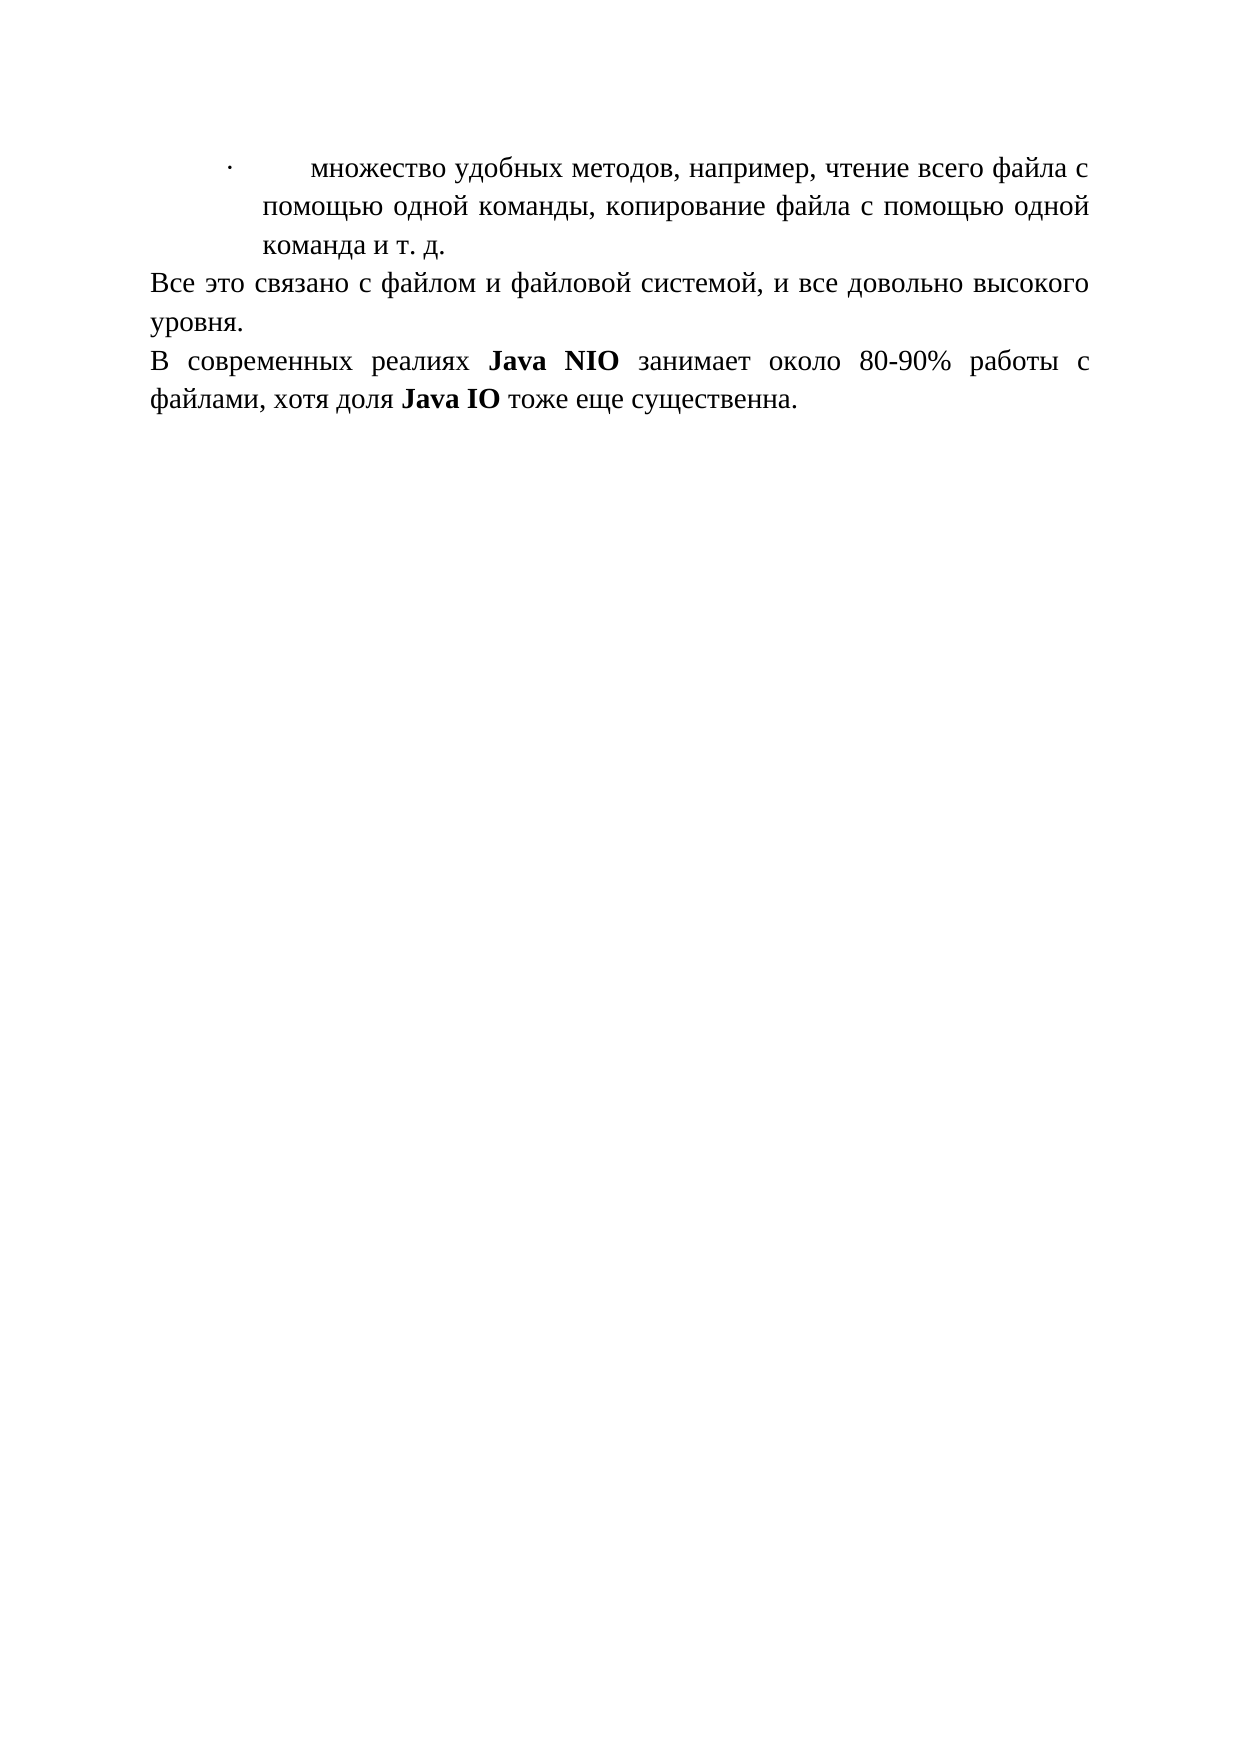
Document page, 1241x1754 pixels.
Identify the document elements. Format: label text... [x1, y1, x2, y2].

text В современных реалиях Java NIO занимает около 80-90% работы с файлами, хотя доля Java IO тоже еще существенна. [150, 343, 1090, 415]
text Все это связано с файлом и файловой системой, и все довольно высокого уровня. [150, 266, 1090, 338]
text · множество удобных методов, например, чтение всего файла с помощью одной команды, копирование файла с помощью одной команда и т. д. [225, 150, 1090, 261]
